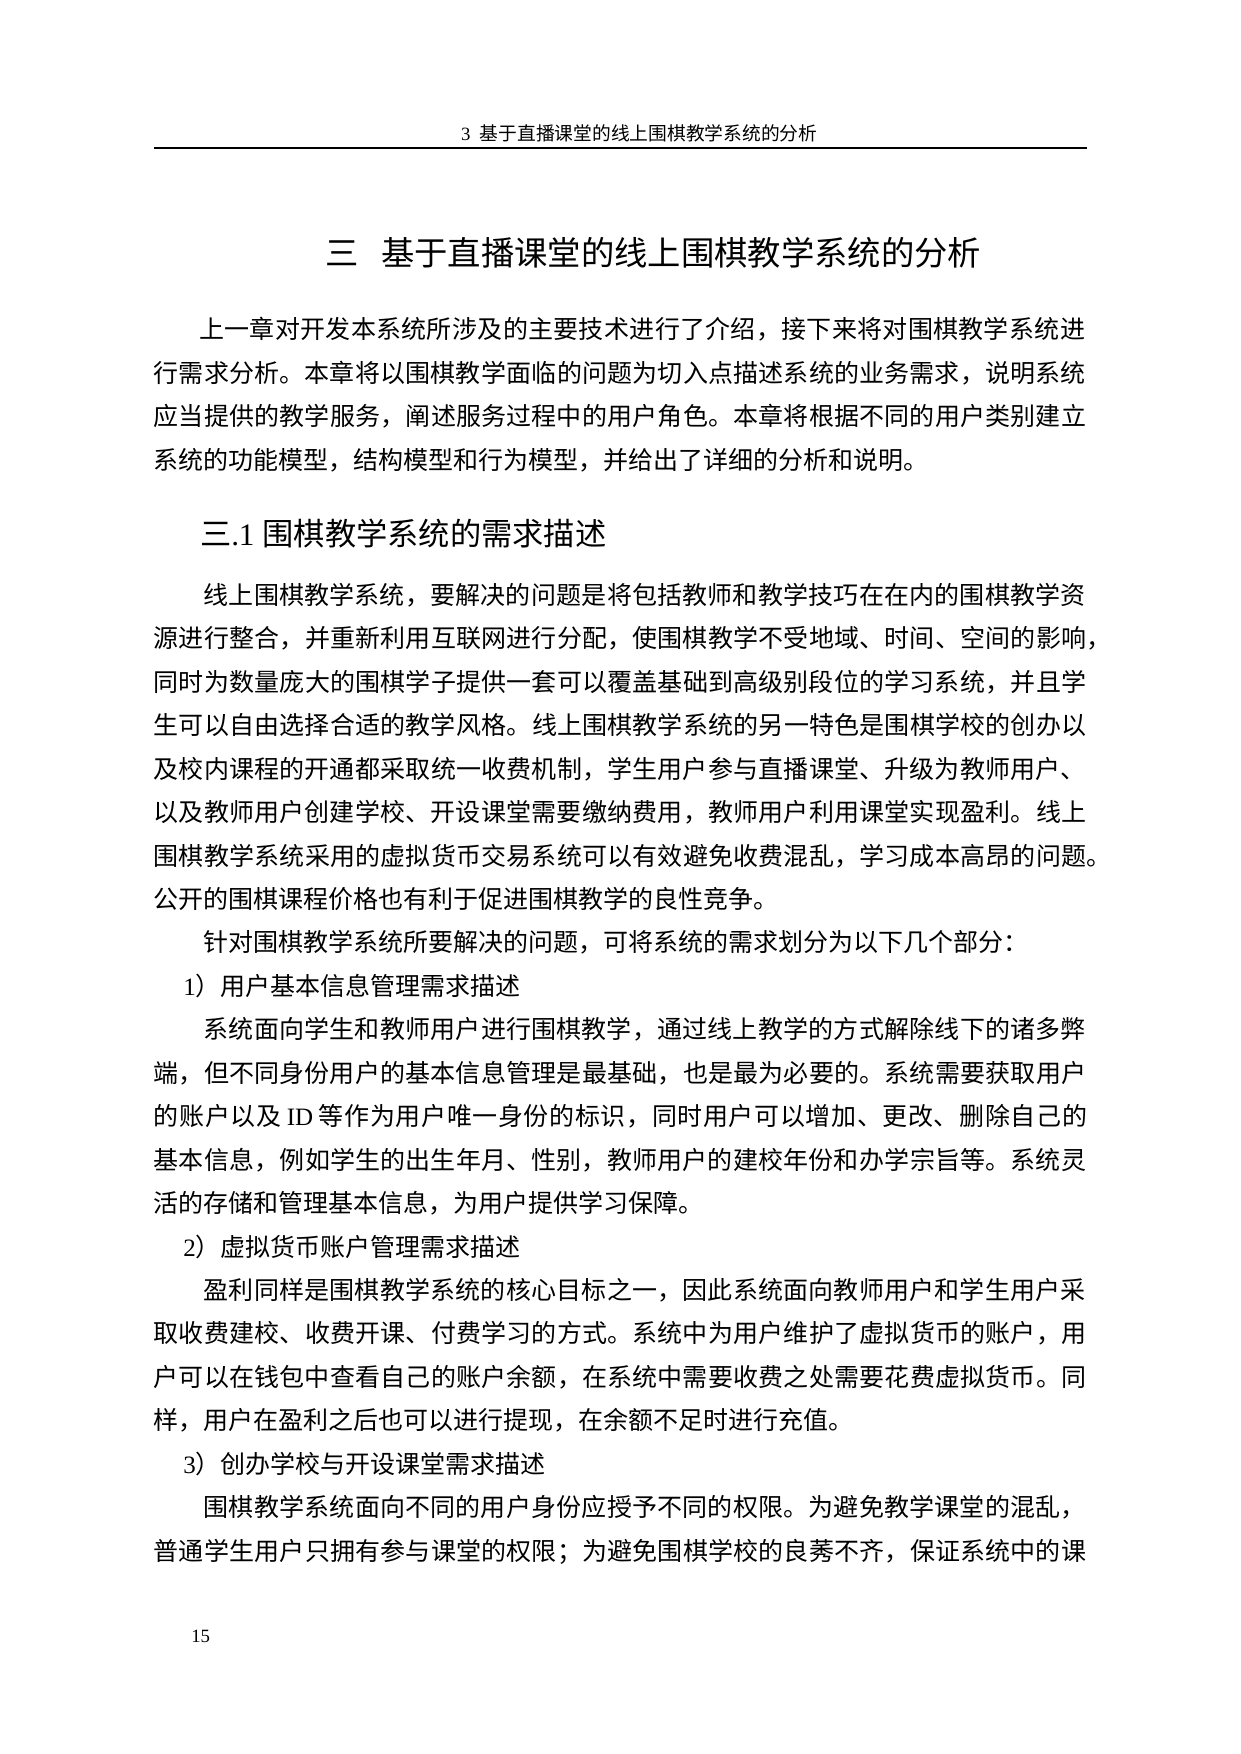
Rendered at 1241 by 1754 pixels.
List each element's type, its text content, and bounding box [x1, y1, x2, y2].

text 针对围棋教学系统所要解决的问题，可将系统的需求划分为以下几个部分： [153, 923, 1087, 959]
subtitle 基于直播课堂的线上围棋教学系统的分析 [219, 227, 1087, 275]
text 系统面向学生和教师用户进行围棋教学，通过线上教学的方式解除线下的诸多弊端，但不同身份用户的基本信息管理是最基础，也是最为必要的。系统需要获取用户的账户以及ID等作为用户唯一身份的标识，同时用户可以增加、更改、删除自己的基本信息，例如学生的出生年月、性别，教师用户的建校年份和办学宗旨等。系统灵活的存储和管理基本信息，为用户提供学习保障。 [153, 1010, 1087, 1220]
subtitle 用户基本信息管理需求描述 [183, 966, 1087, 1003]
text 线上围棋教学系统，要解决的问题是将包括教师和教学技巧在在内的围棋教学资源进行整合，并重新利用互联网进行分配，使围棋教学不受地域、时间、空间的影响，同时为数量庞大的围棋学子提供一套可以覆盖基础到高级别段位的学习系统，并且学生可以自由选择合适的教学风格。线上围棋教学系统的另一特色是围棋学校的创办以及校内课程的开通都采取统一收费机制，学生用户参与直播课堂、升级为教师用户、以及教师用户创建学校、开设课堂需要缴纳费用，教师用户利用课堂实现盈利。线上围棋教学系统采用的虚拟货币交易系统可以有效避免收费混乱，学习成本高昂的问题。公开的围棋课程价格也有利于促进围棋教学的良性竞争。 [153, 575, 1087, 916]
subtitle 虚拟货币账户管理需求描述 [183, 1227, 1087, 1263]
subtitle 创办学校与开设课堂需求描述 [183, 1444, 1087, 1480]
text 盈利同样是围棋教学系统的核心目标之一，因此系统面向教师用户和学生用户采取收费建校、收费开课、付费学习的方式。系统中为用户维护了虚拟货币的账户，用户可以在钱包中查看自己的账户余额，在系统中需要收费之处需要花费虚拟货币。同样，用户在盈利之后也可以进行提现，在余额不足时进行充值。 [153, 1270, 1087, 1437]
text 上一章对开发本系统所涉及的主要技术进行了介绍，接下来将对围棋教学系统进行需求分析。本章将以围棋教学面临的问题为切入点描述系统的业务需求，说明系统应当提供的教学服务，阐述服务过程中的用户角色。本章将根据不同的用户类别建立系统的功能模型，结构模型和行为模型，并给出了详细的分析和说明。 [153, 310, 1087, 477]
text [153, 1488, 1087, 1567]
subtitle 围棋教学系统的需求描述 [200, 509, 1087, 554]
